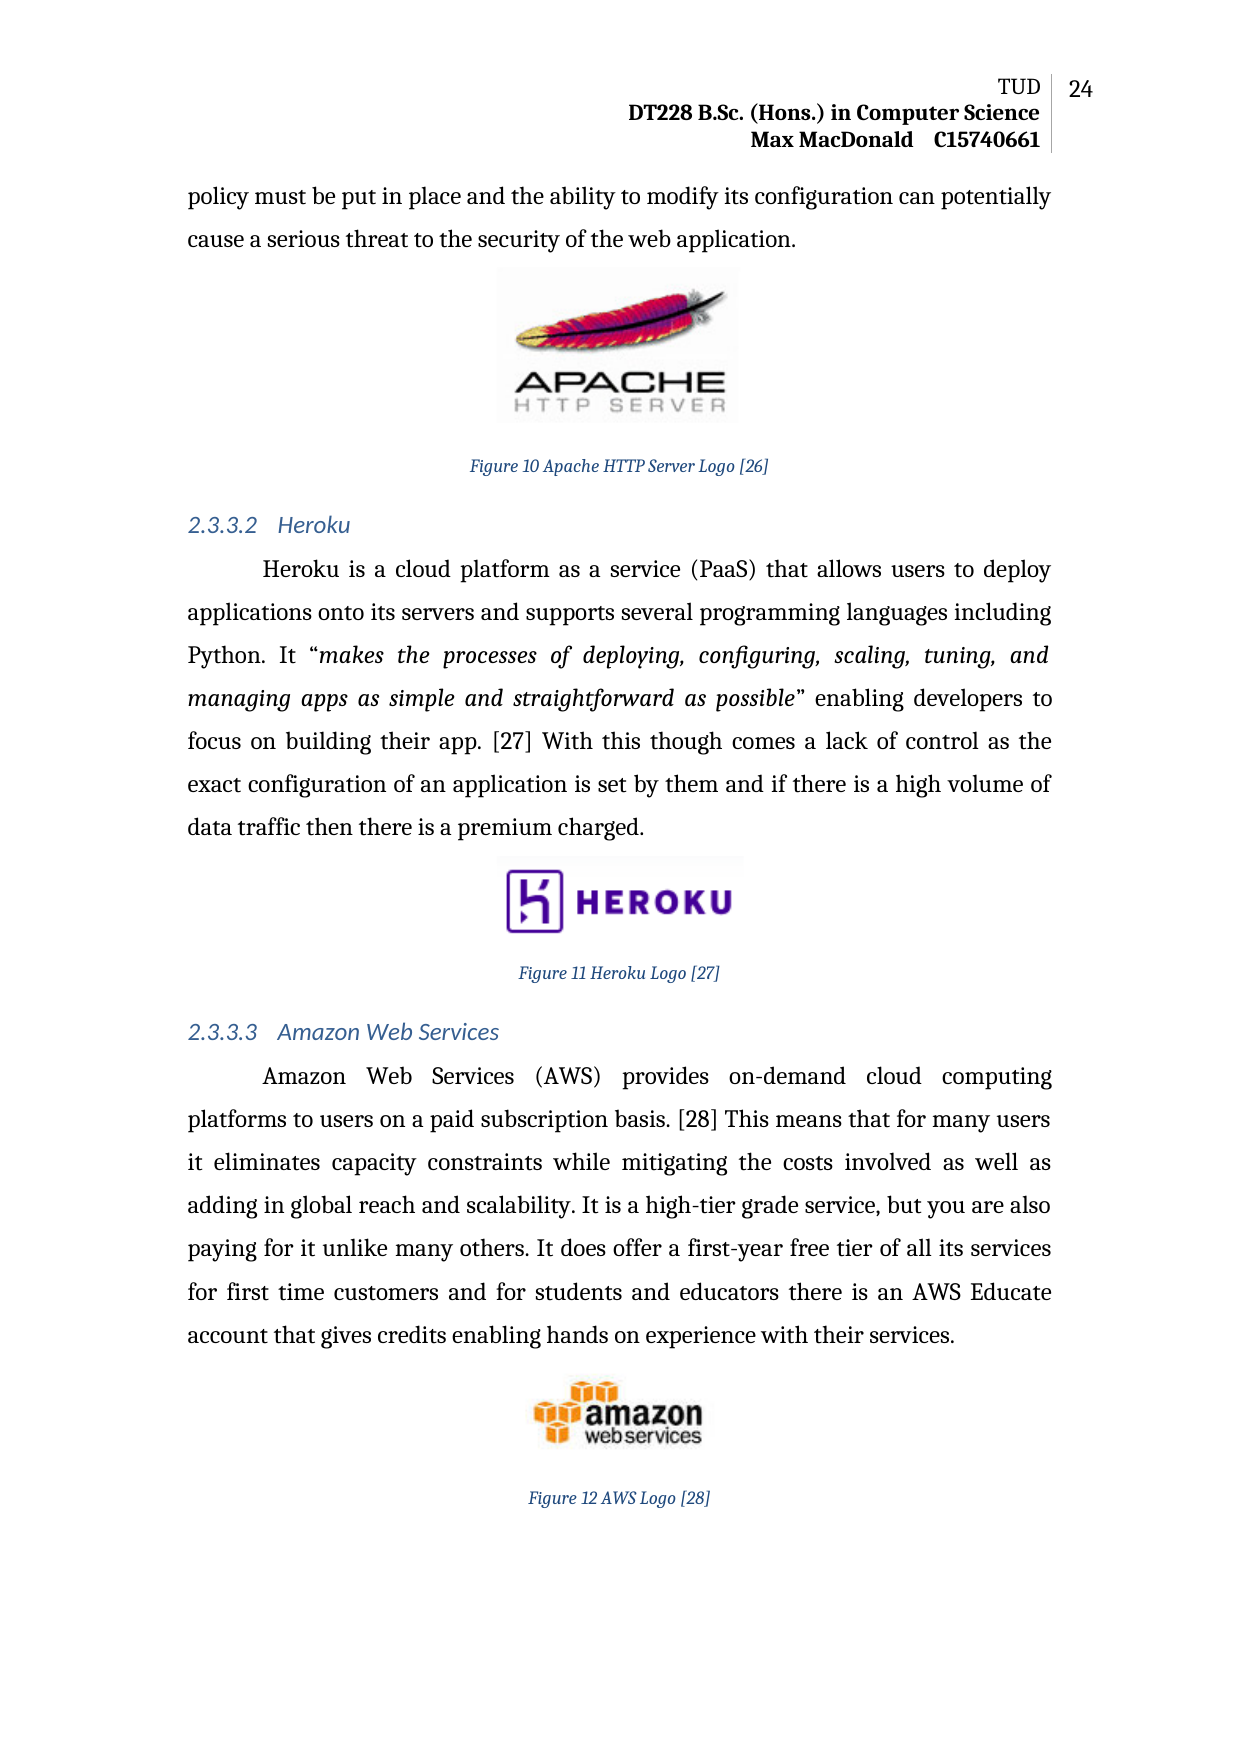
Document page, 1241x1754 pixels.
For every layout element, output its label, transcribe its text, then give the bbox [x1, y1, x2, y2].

text Figure 11 Heroku Logo [27] [187, 963, 1053, 984]
subtitle Heroku [187, 509, 1053, 539]
text Figure 12 AWS Logo [28] [187, 1487, 1053, 1509]
picture [496, 267, 744, 442]
subtitle Amazon Web Services [187, 1016, 1053, 1047]
text Amazon Web Services (AWS) provides on-demand cloud computing platforms to users on a paid subscription basis. [28] This means that for many users it eliminates capacity constraints while mitigating the costs involved as well as adding in global reach and scalability. It is a high-tier grade service, but you are also paying for it unlike many others. It does offer a first-year free tier of all its services for first time customers and for students and educators there is an AWS Educate account that gives credits enabling hands on experience with their services. [187, 1062, 1053, 1349]
text Figure 10 Apache HTTP Server Logo [26] [187, 456, 1053, 477]
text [187, 182, 1053, 253]
picture [510, 1363, 730, 1473]
picture [496, 856, 744, 949]
text Heroku is a cloud platform as a service (PaaS) that allows users to deploy applications onto its servers and supports several programming languages including Python. It “makes the processes of deploying, configuring, scaling, tuning, and managing apps as simple and straightforward as possible” enabling developers to focus on building their app. [27] With this though comes a lack of control as the exact configuration of an application is set by them and if there is a high volume of data traffic then there is a premium charged. [187, 554, 1053, 842]
